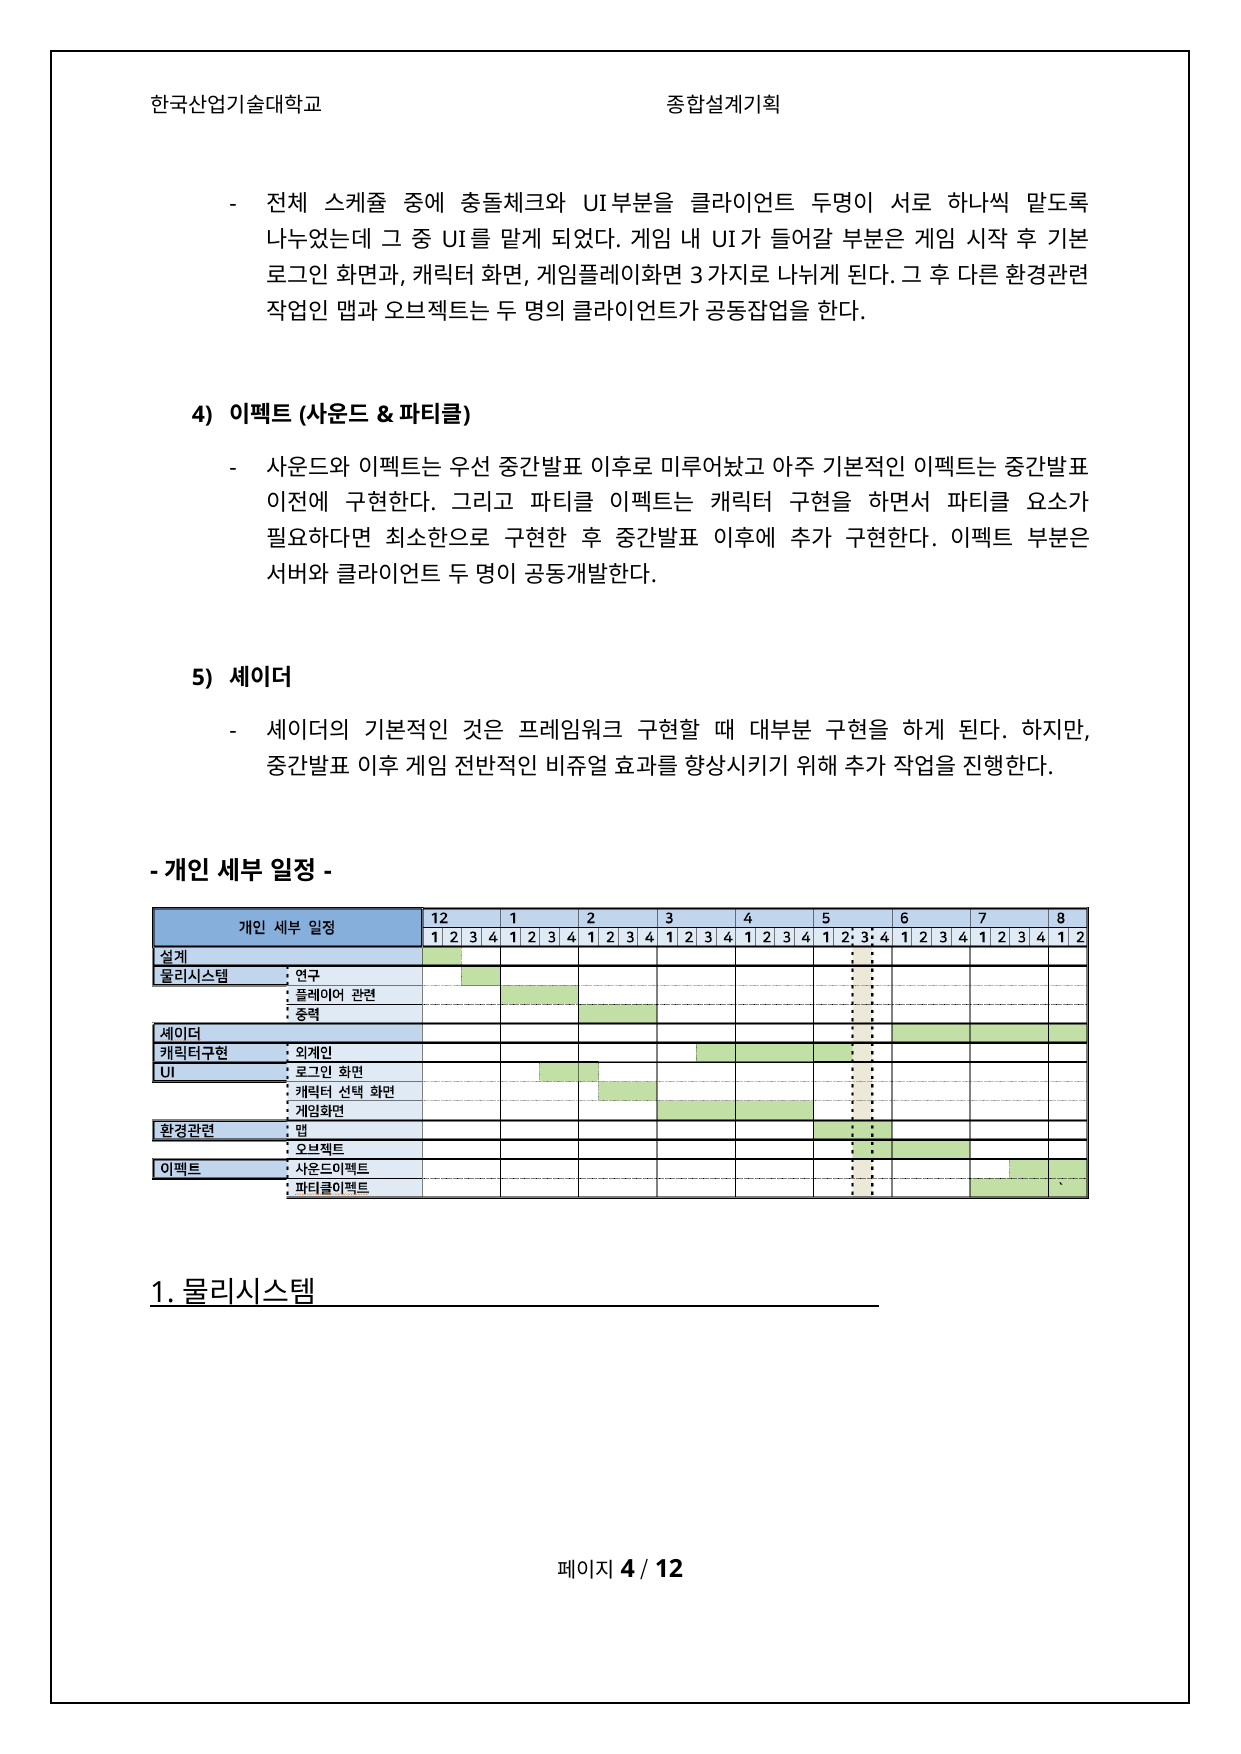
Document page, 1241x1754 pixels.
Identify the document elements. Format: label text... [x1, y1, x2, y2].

list 셰이더의 기본적인 것은 프레임워크 구현할 때 대부분 구현을 하게 된다. 하지만, 중간발표 이후 게임 전반적인 비쥬얼 효과를 향상시키기 위해 추가 작업을 진행한다. [229, 712, 1090, 781]
text 1. 물리시스템 [150, 1269, 1090, 1311]
list 사운드와 이펙트는 우선 중간발표 이후로 미루어놨고 아주 기본적인 이펙트는 중간발표 이전에 구현한다. 그리고 파티클 이펙트는 캐릭터 구현을 하면서 파티클 요소가 필요하다면 최소한으로 구현한 후 중간발표 이후에 추가 구현한다. 이펙트 부분은 서버와 클라이언트 두 명이 공동개발한다. [229, 448, 1090, 589]
picture [150, 906, 1090, 1200]
list 전체 스케쥴 중에 충돌체크와 UI부분을 클라이언트 두명이 서로 하나씩 맡도록 나누었는데 그 중 UI를 맡게 되었다. 게임 내 UI가 들어갈 부분은 게임 시작 후 기본 로그인 화면과, 캐릭터 화면, 게임플레이화면 3가지로 나뉘게 된다. 그 후 다른 환경관련 작업인 맵과 오브젝트는 두 명의 클라이언트가 공동잡업을 한다. [229, 185, 1090, 326]
list 셰이더 [192, 659, 1090, 692]
text - 개인 세부 일정 - [150, 851, 1090, 887]
list 이펙트 (사운드 & 파티클) [192, 396, 1090, 429]
